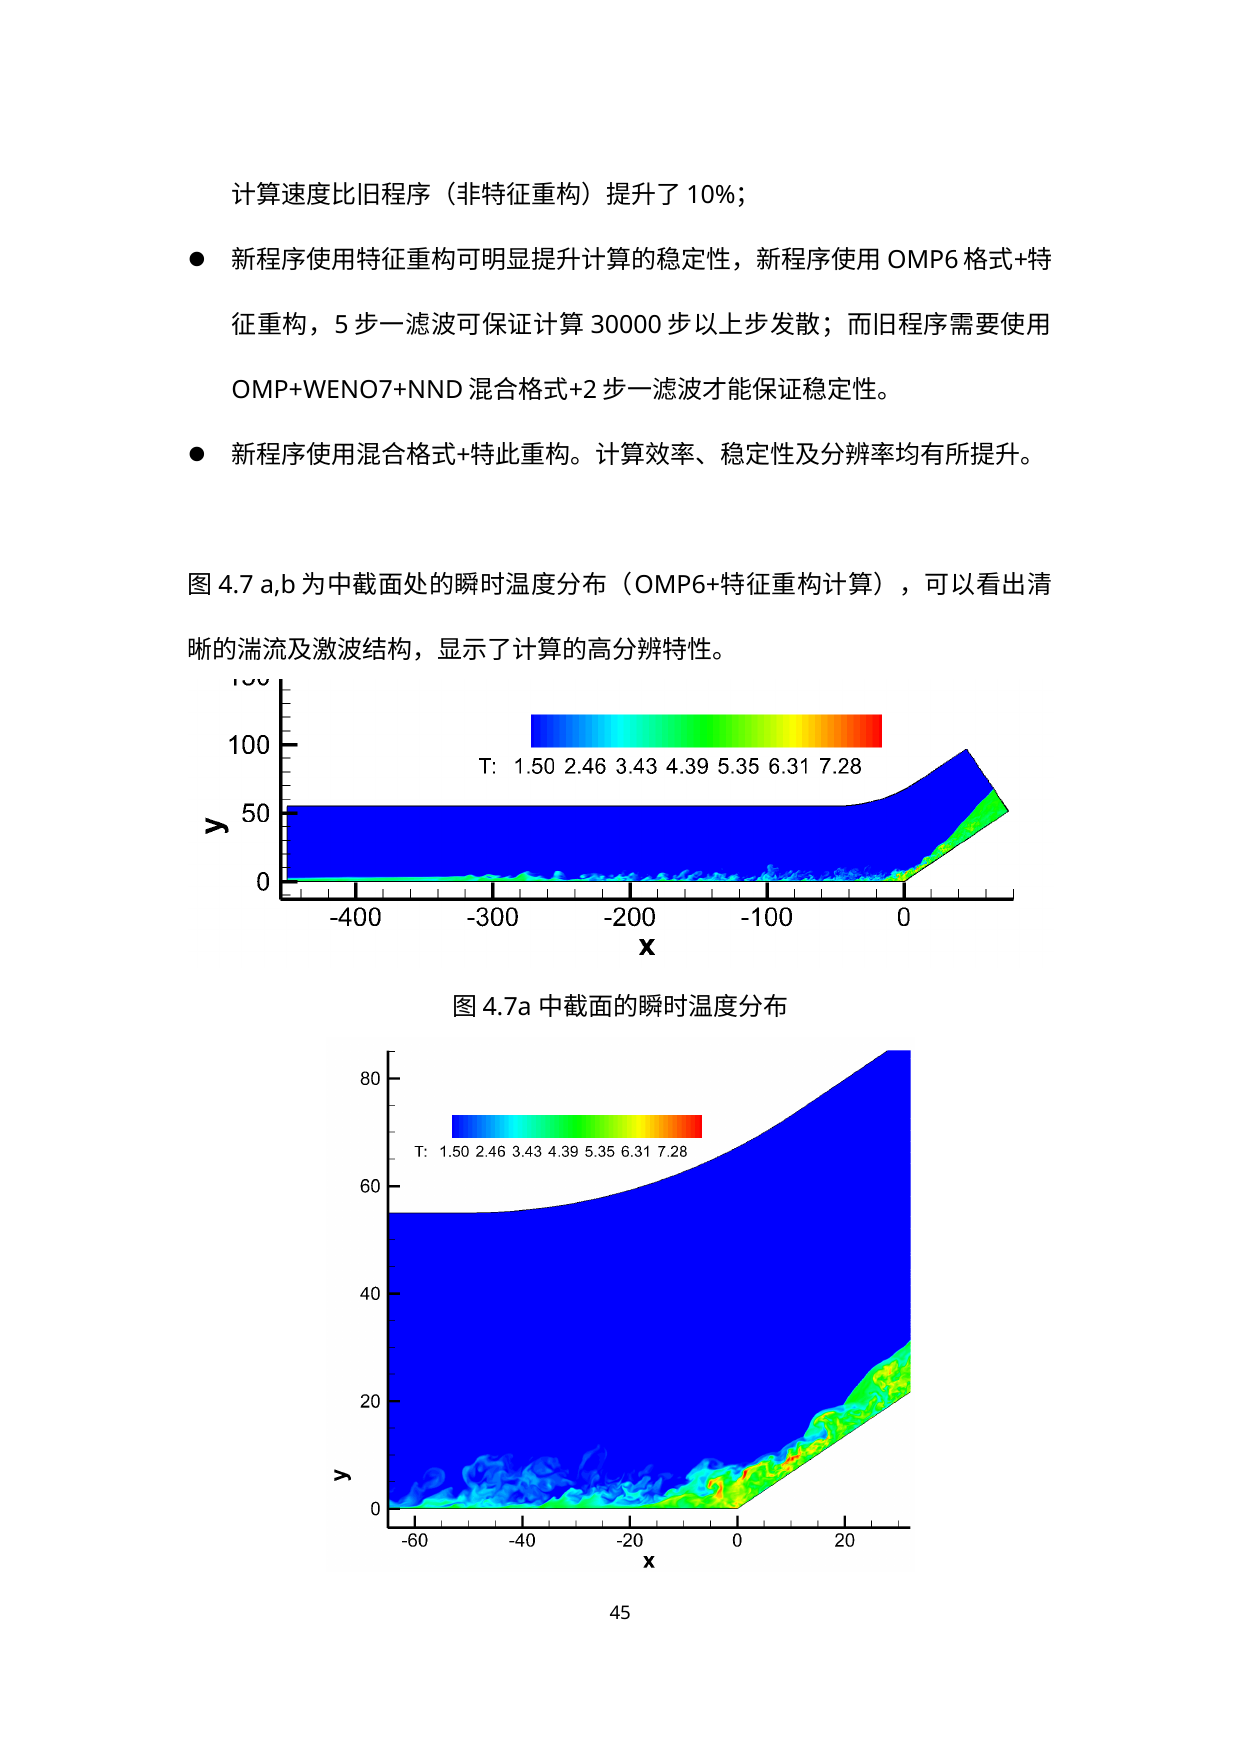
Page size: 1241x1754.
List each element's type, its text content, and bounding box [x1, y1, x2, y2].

text 图4.7 a,b为中截面处的瞬时温度分布（OMP6+特征重构计算），可以看出清晰的湍流及激波结构，显示了计算的高分辨特性。 [187, 550, 1053, 679]
picture [325, 1037, 915, 1572]
list 新程序使用特征重构可明显提升计算的稳定性，新程序使用OMP6格式+特征重构，5步一滤波可保证计算30000步以上步发散；而旧程序需要使用OMP+WENO7+NND混合格式+2步一滤波才能保证稳定性。 [187, 225, 1053, 420]
picture [187, 679, 1054, 968]
list 新程序使用混合格式+特此重构。计算效率、稳定性及分辨率均有所提升。 [187, 420, 1053, 485]
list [187, 160, 1053, 225]
text 图4.7a 中截面的瞬时温度分布 [187, 972, 1053, 1037]
